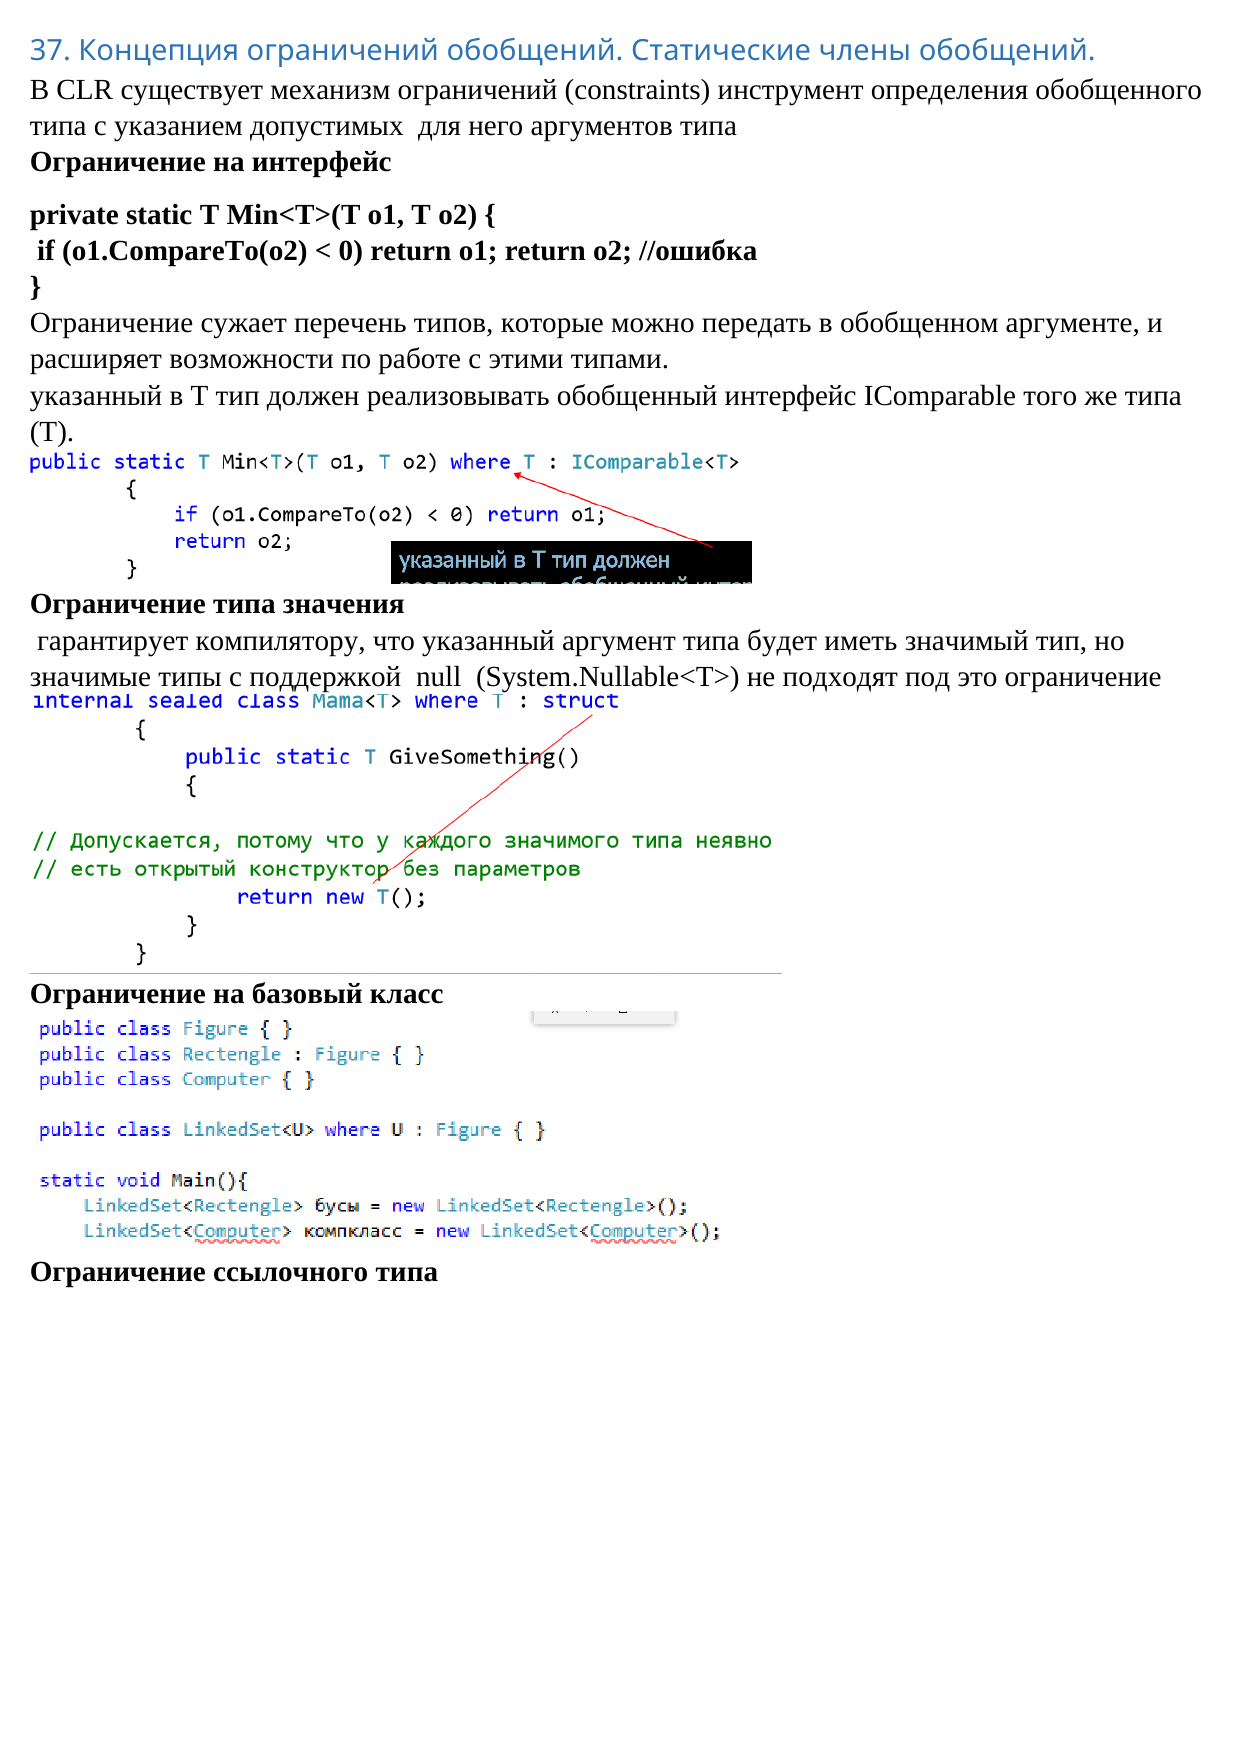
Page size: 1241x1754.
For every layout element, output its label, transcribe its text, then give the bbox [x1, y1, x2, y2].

picture [29, 694, 782, 974]
picture [29, 1011, 729, 1252]
text 37. Концепция ограничений обобщений. Статические члены обобщений. В CLR существует механизм ограничений (constraints) инструмент определения обобщенного типа с указанием допустимых для него аргументов типа Ограничение на интерфейс [29, 29, 1211, 178]
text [29, 197, 1211, 1287]
picture [29, 449, 752, 584]
